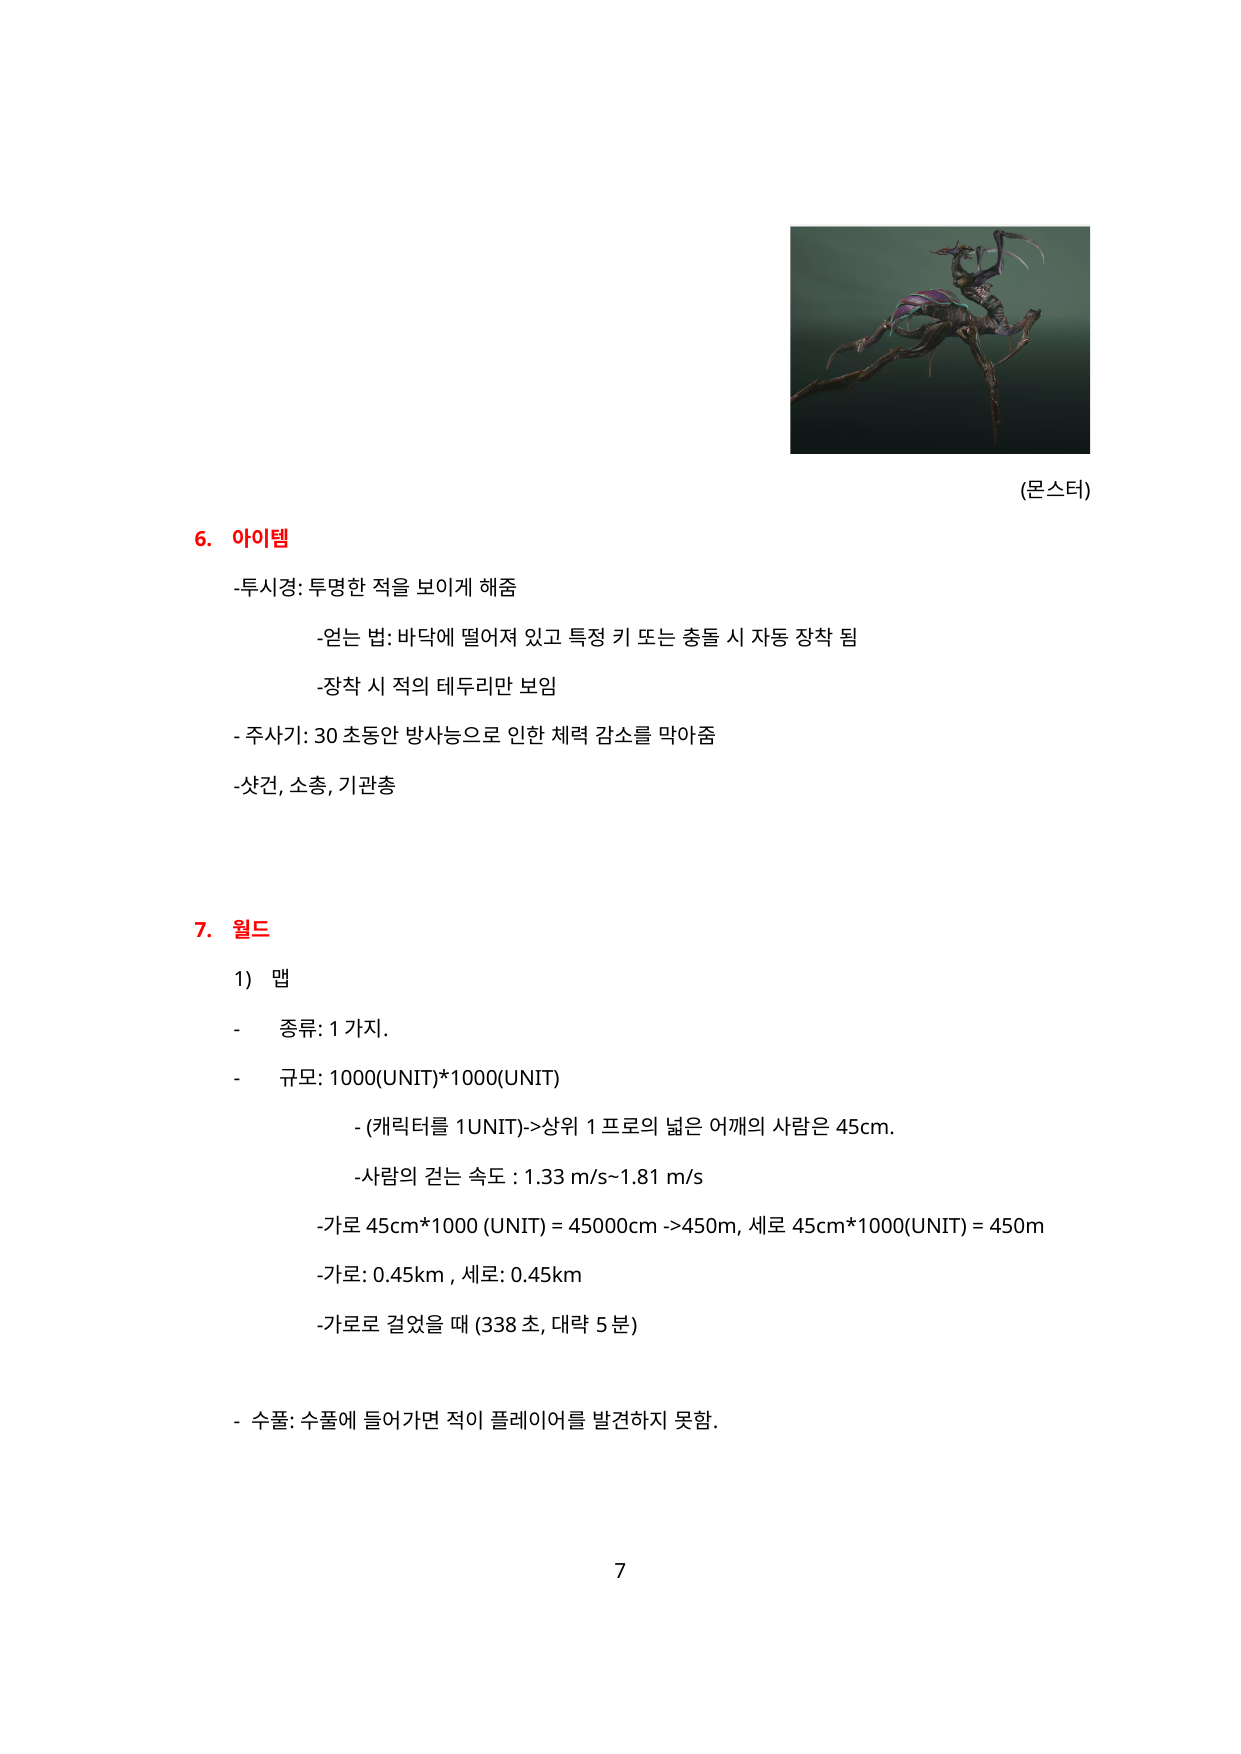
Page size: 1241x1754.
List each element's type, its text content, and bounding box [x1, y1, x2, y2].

picture [790, 224, 1091, 454]
text - (캐릭터를 1UNIT)->상위 1프로의 넓은 어깨의 사람은 45cm. [354, 1111, 1090, 1141]
list 아이템 [194, 522, 1090, 553]
text -사람의 걷는 속도 : 1.33 m/s~1.81 m/s [354, 1160, 1090, 1190]
list -장착 시 적의 테두리만 보임 [233, 670, 1090, 701]
list -얻는 법: 바닥에 떨어져 있고 특정 키 또는 충돌 시 자동 장착 됨 [233, 621, 1090, 651]
list 규모: 1000(UNIT)*1000(UNIT) [233, 1061, 1090, 1092]
text - 수풀: 수풀에 들어가면 적이 플레이어를 발견하지 못함. [187, 1405, 1090, 1435]
list 월드 [194, 913, 1090, 943]
text -가로: 0.45km , 세로: 0.45km [187, 1259, 1090, 1289]
text -가로로 걸었을 때 (338초, 대략 5분) [187, 1308, 1090, 1338]
text (몬스터) [196, 473, 1090, 503]
list -투시경: 투명한 적을 보이게 해줌 [233, 572, 1090, 602]
list 종류: 1가지. [233, 1012, 1090, 1042]
list -샷건, 소총, 기관총 [233, 769, 1090, 799]
list 맵 [233, 962, 1090, 993]
list - 주사기: 30초동안 방사능으로 인한 체력 감소를 막아줌 [233, 720, 1090, 750]
text -가로45cm*1000 (UNIT) = 45000cm ->450m, 세로 45cm*1000(UNIT) = 450m [187, 1209, 1090, 1240]
